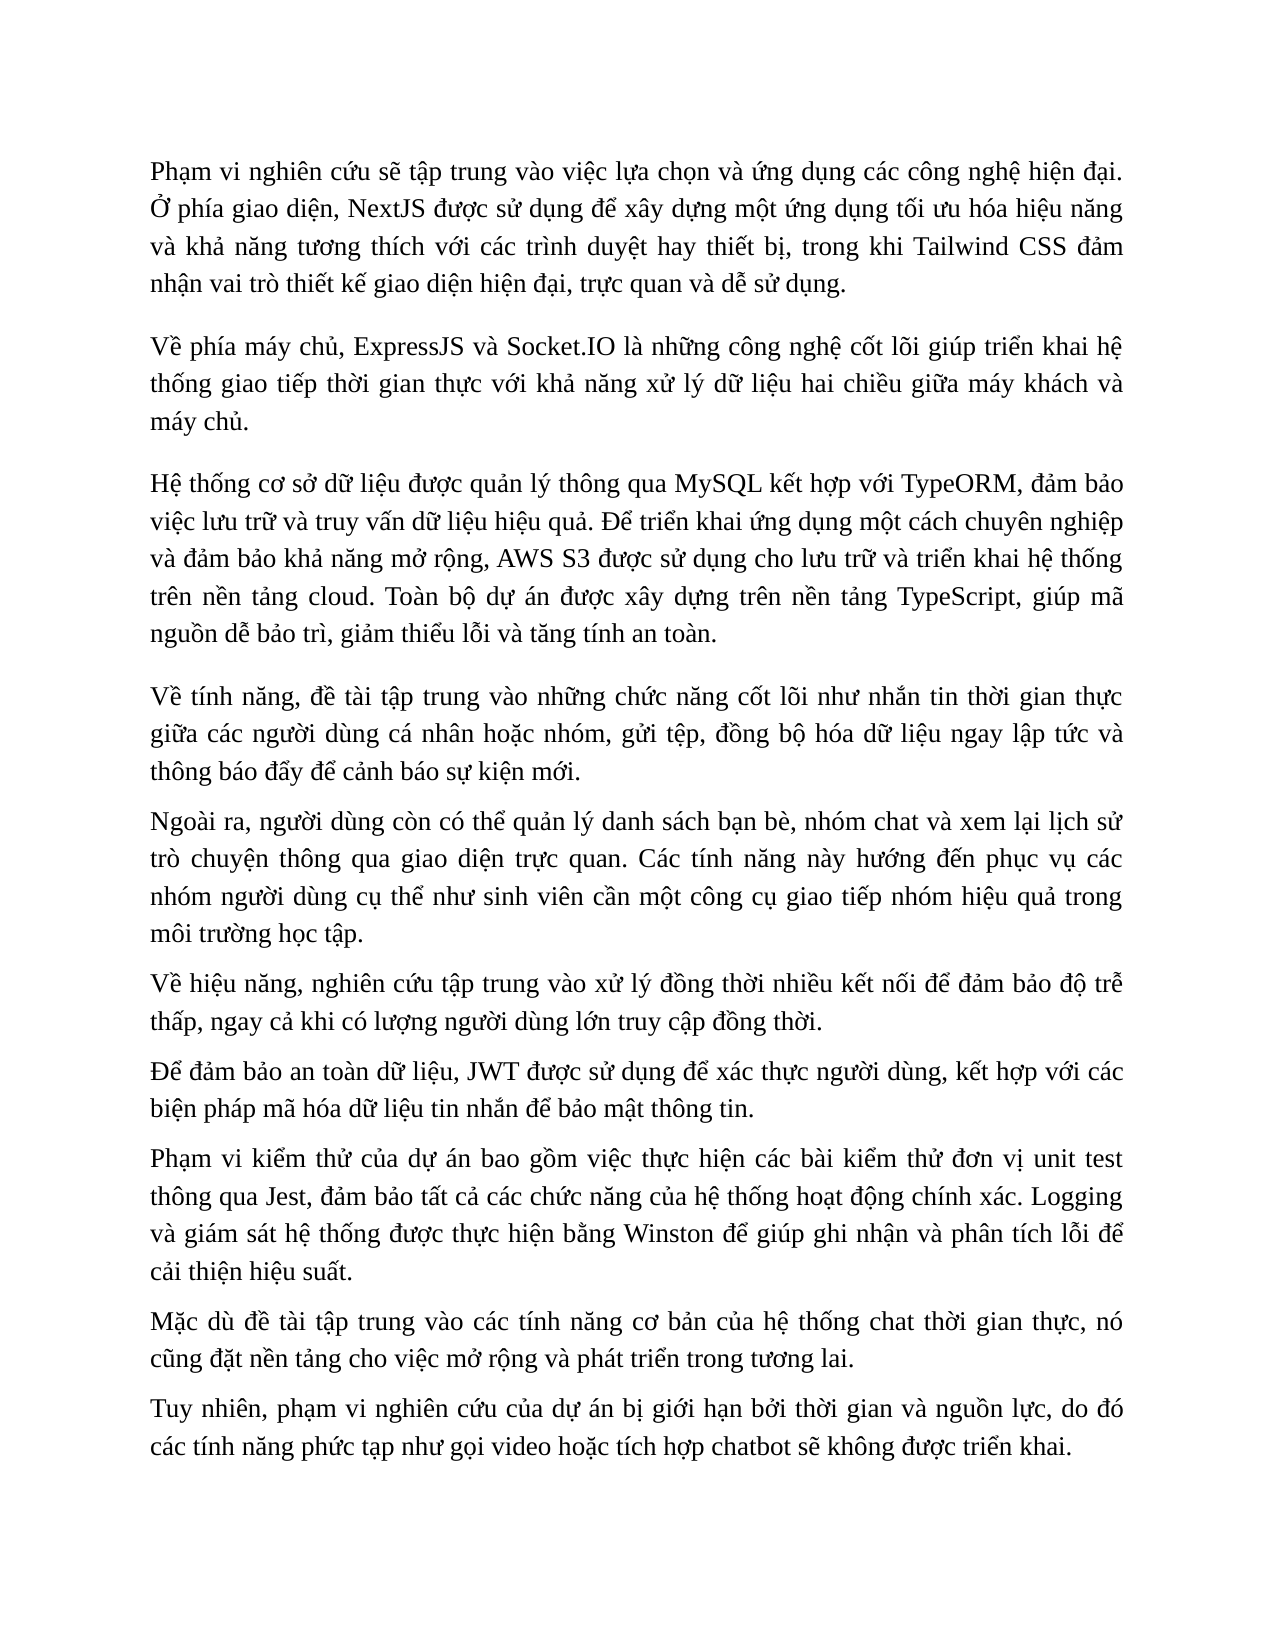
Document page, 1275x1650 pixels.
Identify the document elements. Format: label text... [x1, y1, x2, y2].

text Về tính năng, đề tài tập trung vào những chức năng cốt lõi như nhắn tin thời gian thực giữa các người dùng cá nhân hoặc nhóm, gửi tệp, đồng bộ hóa dữ liệu ngay lập tức và thông báo đẩy để cảnh báo sự kiện mới. [150, 675, 1125, 787]
text Phạm vi nghiên cứu sẽ tập trung vào việc lựa chọn và ứng dụng các công nghệ hiện đại. Ở phía giao diện, NextJS được sử dụng để xây dựng một ứng dụng tối ưu hóa hiệu năng và khả năng tương thích với các trình duyệt hay thiết bị, trong khi Tailwind CSS đảm nhận vai trò thiết kế giao diện hiện đại, trực quan và dễ sử dụng. [150, 150, 1125, 300]
text Về hiệu năng, nghiên cứu tập trung vào xử lý đồng thời nhiều kết nối để đảm bảo độ trễ thấp, ngay cả khi có lượng người dùng lớn truy cập đồng thời. [150, 962, 1125, 1037]
text Tuy nhiên, phạm vi nghiên cứu của dự án bị giới hạn bởi thời gian và nguồn lực, do đó các tính năng phức tạp như gọi video hoặc tích hợp chatbot sẽ không được triển khai. [150, 1387, 1125, 1462]
text Mặc dù đề tài tập trung vào các tính năng cơ bản của hệ thống chat thời gian thực, nó cũng đặt nền tảng cho việc mở rộng và phát triển trong tương lai. [150, 1300, 1125, 1375]
text Ngoài ra, người dùng còn có thể quản lý danh sách bạn bè, nhóm chat và xem lại lịch sử trò chuyện thông qua giao diện trực quan. Các tính năng này hướng đến phục vụ các nhóm người dùng cụ thể như sinh viên cần một công cụ giao tiếp nhóm hiệu quả trong môi trường học tập. [150, 800, 1125, 950]
text Hệ thống cơ sở dữ liệu được quản lý thông qua MySQL kết hợp với TypeORM, đảm bảo việc lưu trữ và truy vấn dữ liệu hiệu quả. Để triển khai ứng dụng một cách chuyên nghiệp và đảm bảo khả năng mở rộng, AWS S3 được sử dụng cho lưu trữ và triển khai hệ thống trên nền tảng cloud. Toàn bộ dự án được xây dựng trên nền tảng TypeScript, giúp mã nguồn dễ bảo trì, giảm thiểu lỗi và tăng tính an toàn. [150, 462, 1125, 650]
text Để đảm bảo an toàn dữ liệu, JWT được sử dụng để xác thực người dùng, kết hợp với các biện pháp mã hóa dữ liệu tin nhắn để bảo mật thông tin. [150, 1050, 1125, 1125]
text Phạm vi kiểm thử của dự án bao gồm việc thực hiện các bài kiểm thử đơn vị unit test thông qua Jest, đảm bảo tất cả các chức năng của hệ thống hoạt động chính xác. Logging và giám sát hệ thống được thực hiện bằng Winston để giúp ghi nhận và phân tích lỗi để cải thiện hiệu suất. [150, 1137, 1125, 1287]
text Về phía máy chủ, ExpressJS và Socket.IO là những công nghệ cốt lõi giúp triển khai hệ thống giao tiếp thời gian thực với khả năng xử lý dữ liệu hai chiều giữa máy khách và máy chủ. [150, 325, 1125, 437]
